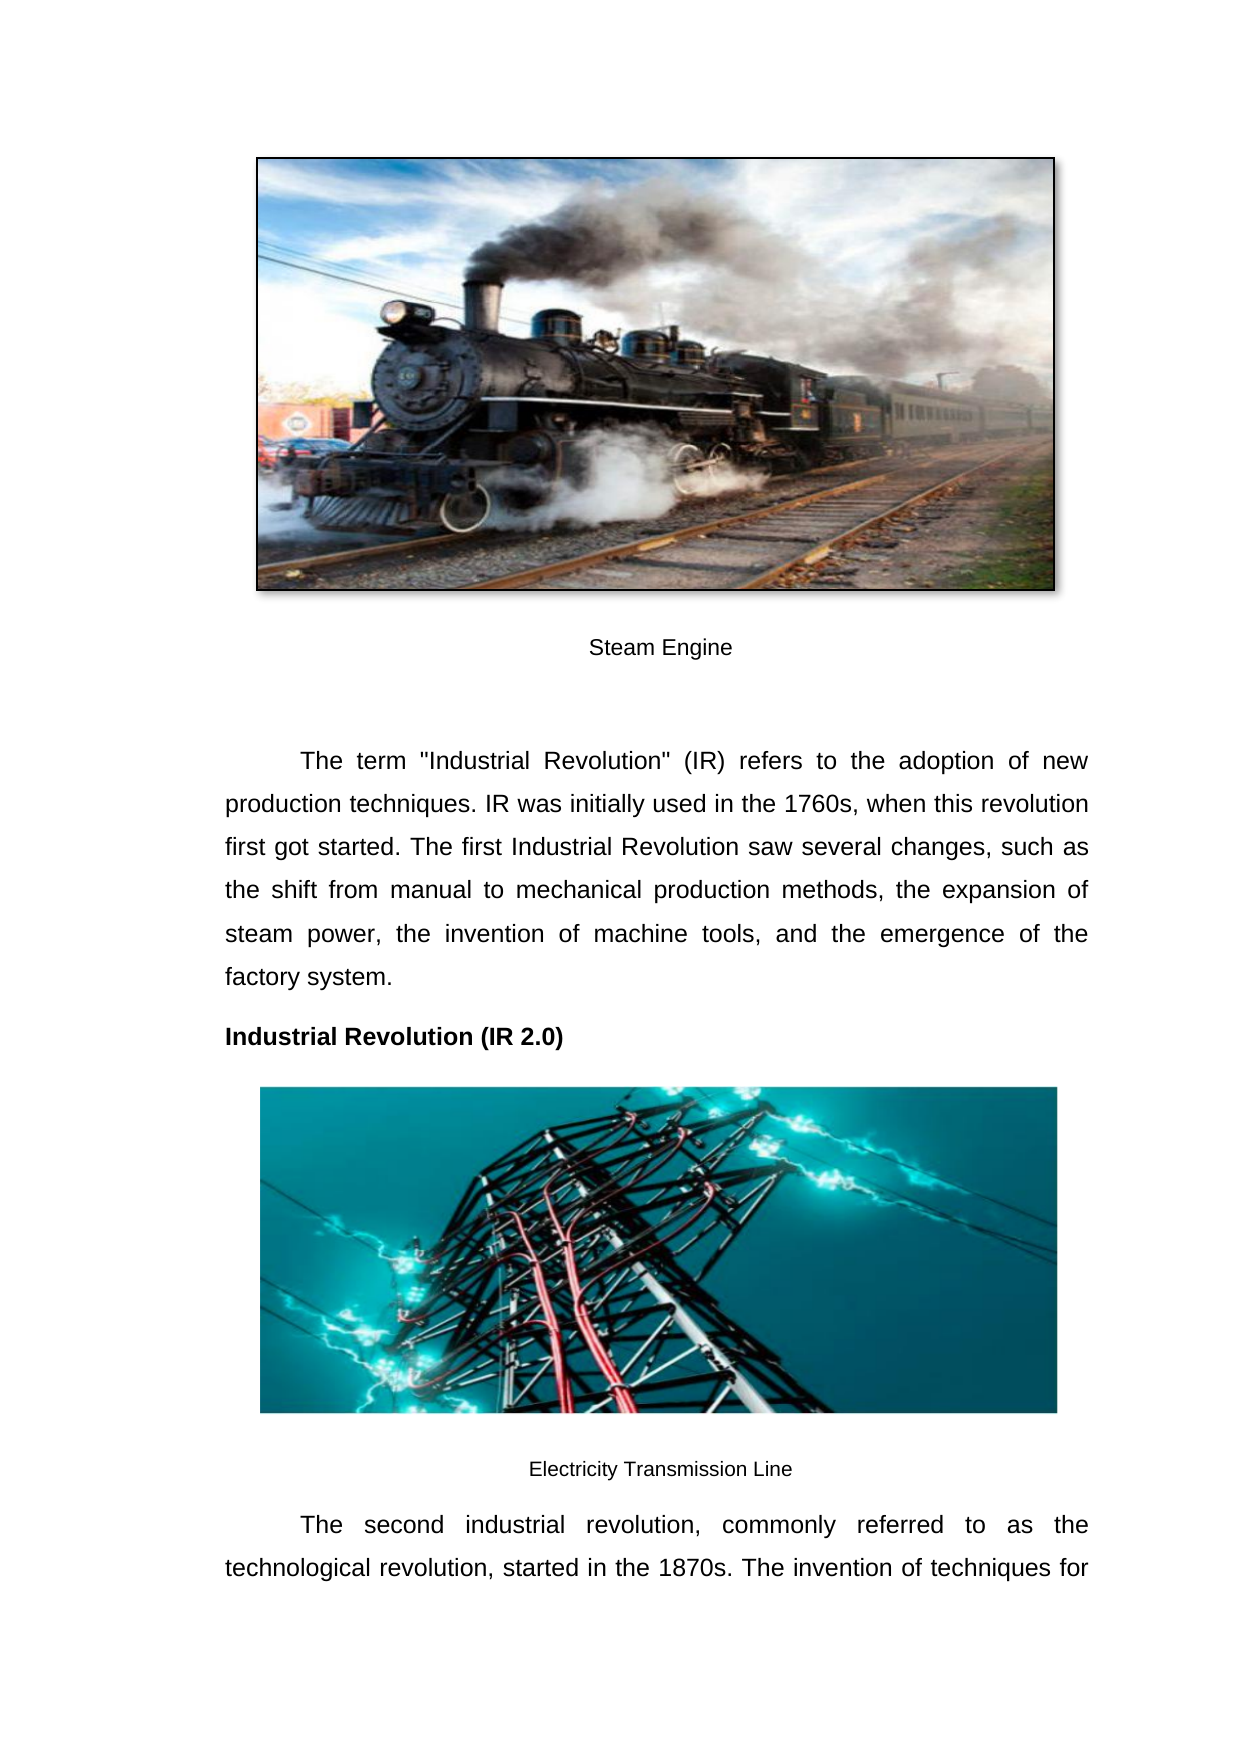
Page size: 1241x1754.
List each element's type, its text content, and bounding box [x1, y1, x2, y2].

text Steam Engine [225, 634, 1090, 660]
text Industrial Revolution (IR 2.0) [225, 1022, 1090, 1050]
picture [257, 1081, 1058, 1427]
text Electricity Transmission Line [225, 1457, 1090, 1481]
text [225, 1509, 1090, 1581]
picture [258, 159, 1053, 589]
text The term "Industrial Revolution" (IR) refers to the adoption of new production techniques. IR was initially used in the 1760s, when this revolution first got started. The first Industrial Revolution saw several changes, such as the shift from manual to mechanical production methods, the expansion of steam power, the invention of machine tools, and the emergence of the factory system. [225, 746, 1090, 991]
